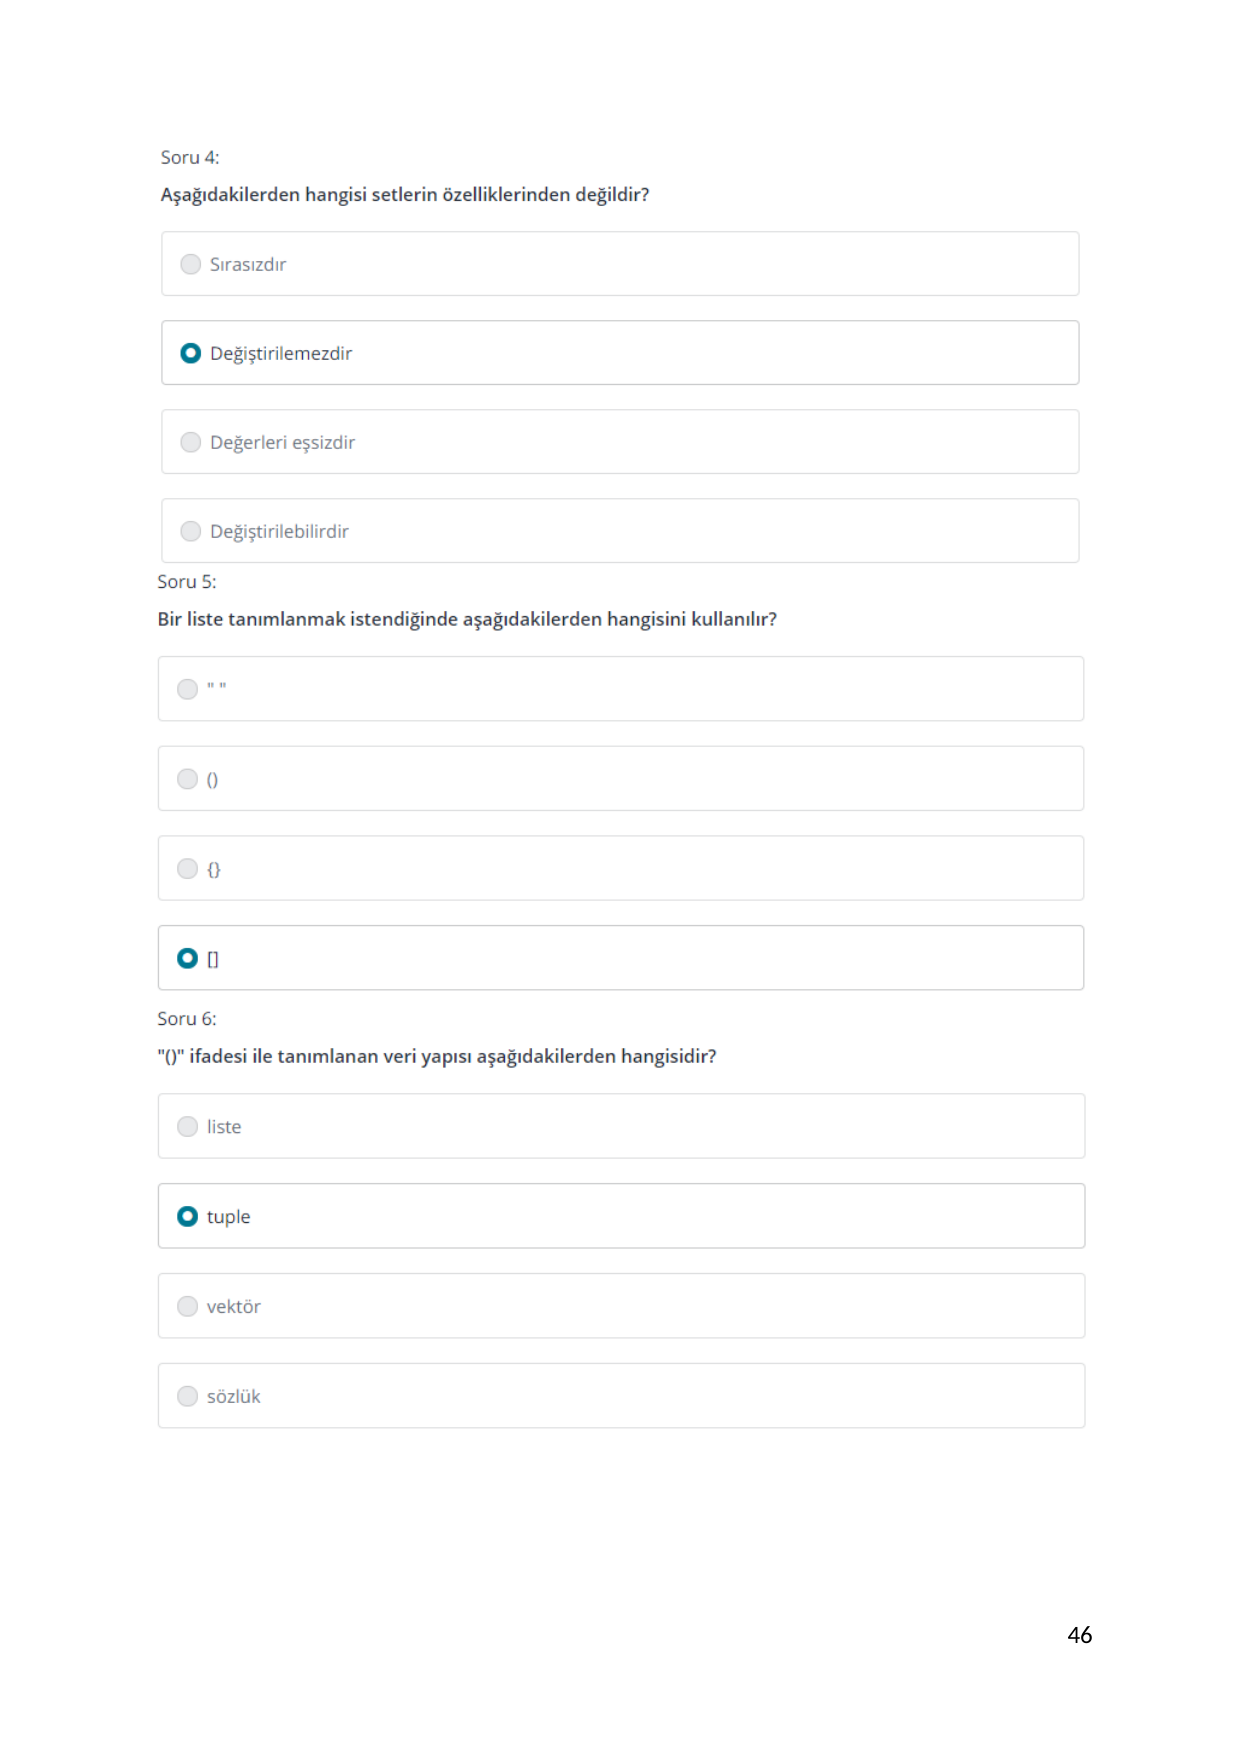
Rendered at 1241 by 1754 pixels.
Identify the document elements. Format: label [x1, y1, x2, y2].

picture [147, 147, 1093, 568]
picture [147, 1007, 1093, 1437]
picture [147, 570, 1093, 999]
